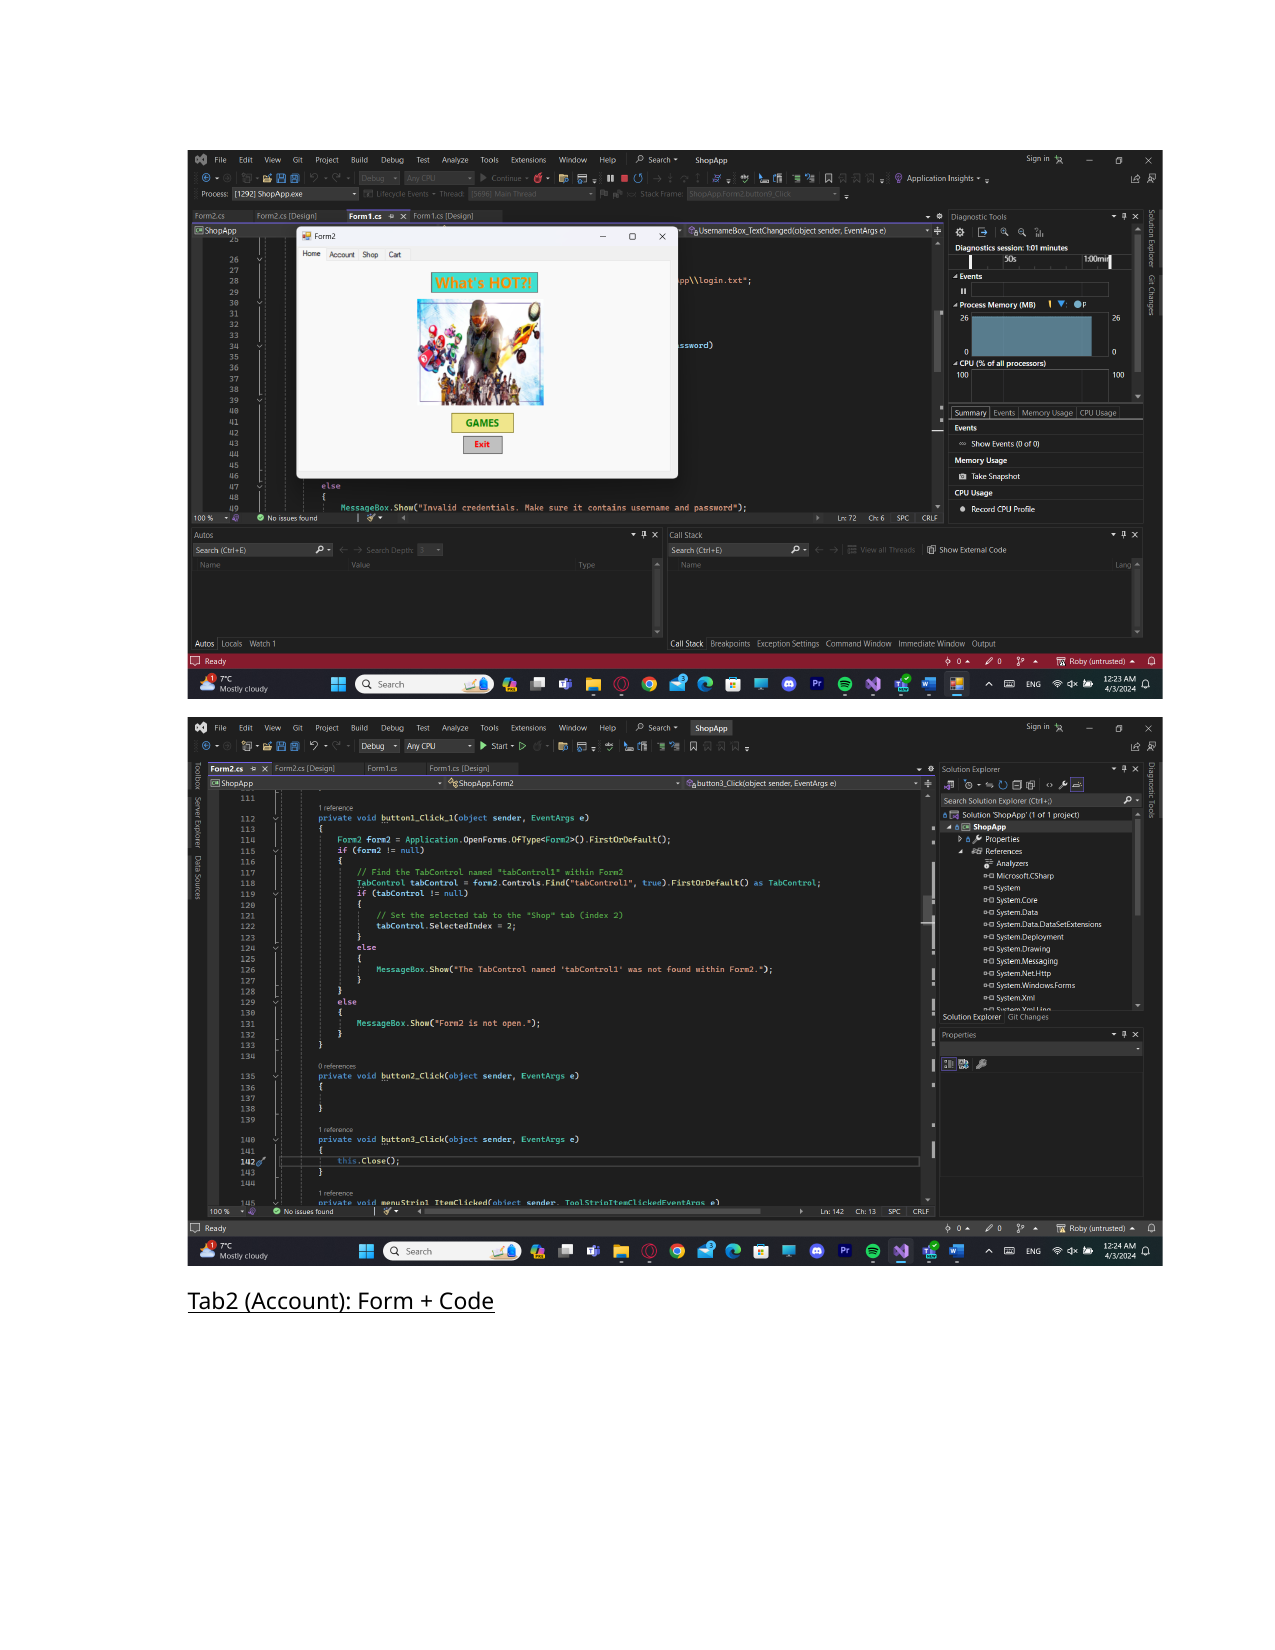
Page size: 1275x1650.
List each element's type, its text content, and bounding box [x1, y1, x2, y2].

picture [187, 150, 1163, 699]
text Tab2 (Account): Form + Code [187, 1285, 1125, 1316]
picture [187, 717, 1163, 1266]
